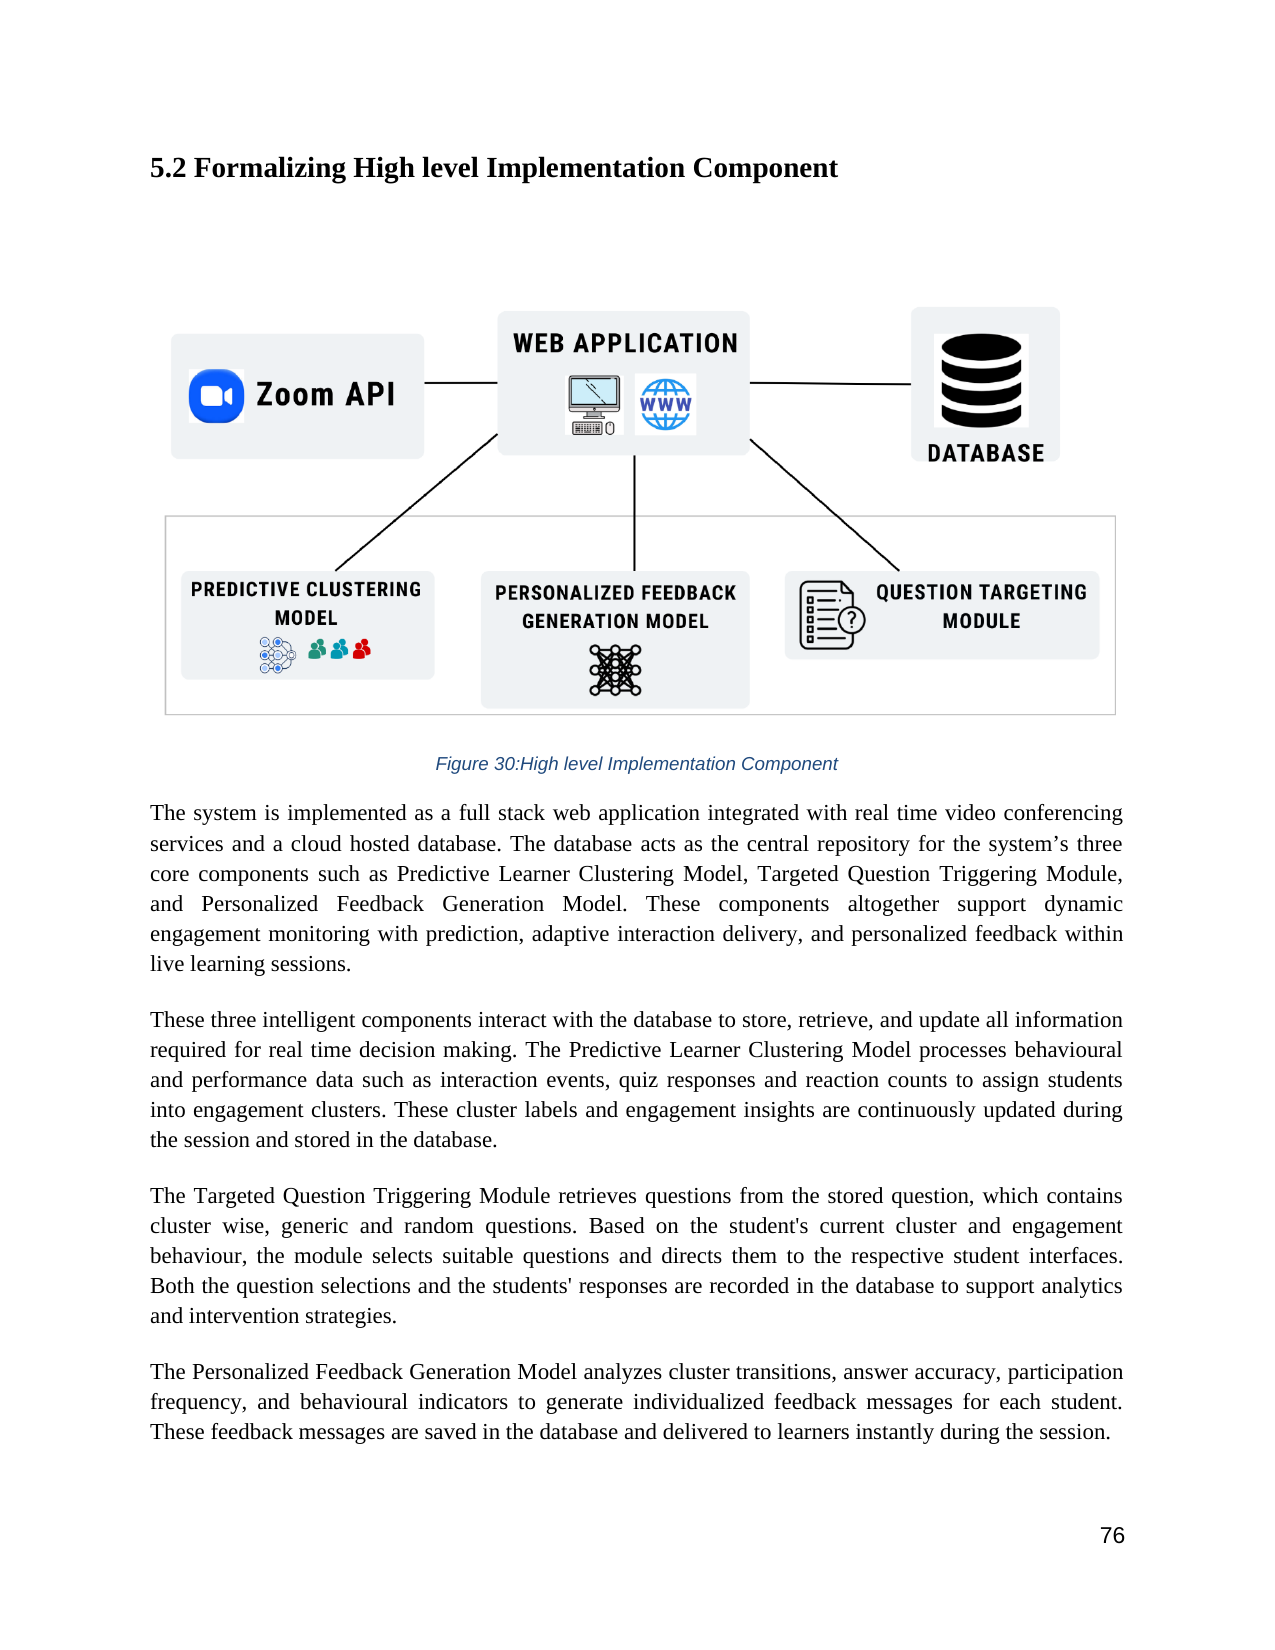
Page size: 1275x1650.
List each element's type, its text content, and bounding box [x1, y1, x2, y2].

text These three intelligent components interact with the database to store, retrieve, and update all information required for real time decision making. The Predictive Learner Clustering Model processes behavioural and performance data such as interaction events, quiz responses and reaction counts to assign students into engagement clusters. These cluster labels and engagement insights are continuously updated during the session and stored in the database. [150, 1006, 1125, 1153]
subtitle 5.2 Formalizing High level Implementation Component [150, 150, 1125, 183]
picture [150, 201, 1125, 749]
text The Targeted Question Triggering Module retrieves questions from the stored question, which contains cluster wise, generic and random questions. Based on the student's current cluster and engagement behaviour, the module selects suitable questions and directs them to the respective student interfaces. Both the question selections and the students' responses are recorded in the database to support analytics and intervention strategies. [150, 1182, 1125, 1329]
text The Personalized Feedback Generation Model analyzes cluster transitions, answer accuracy, participation frequency, and behavioural indicators to generate individualized feedback messages for each student. These feedback messages are saved in the database and delivered to learners instantly during the session. [150, 1358, 1125, 1444]
text The system is implemented as a full stack web application integrated with real time video conferencing services and a cloud hosted database. The database acts as the central repository for the system’s three core components such as Predictive Learner Clustering Model, Targeted Question Triggering Module, and Personalized Feedback Generation Model. These components altogether support dynamic engagement monitoring with prediction, adaptive interaction delivery, and personalized feedback within live learning sessions. [150, 799, 1125, 977]
